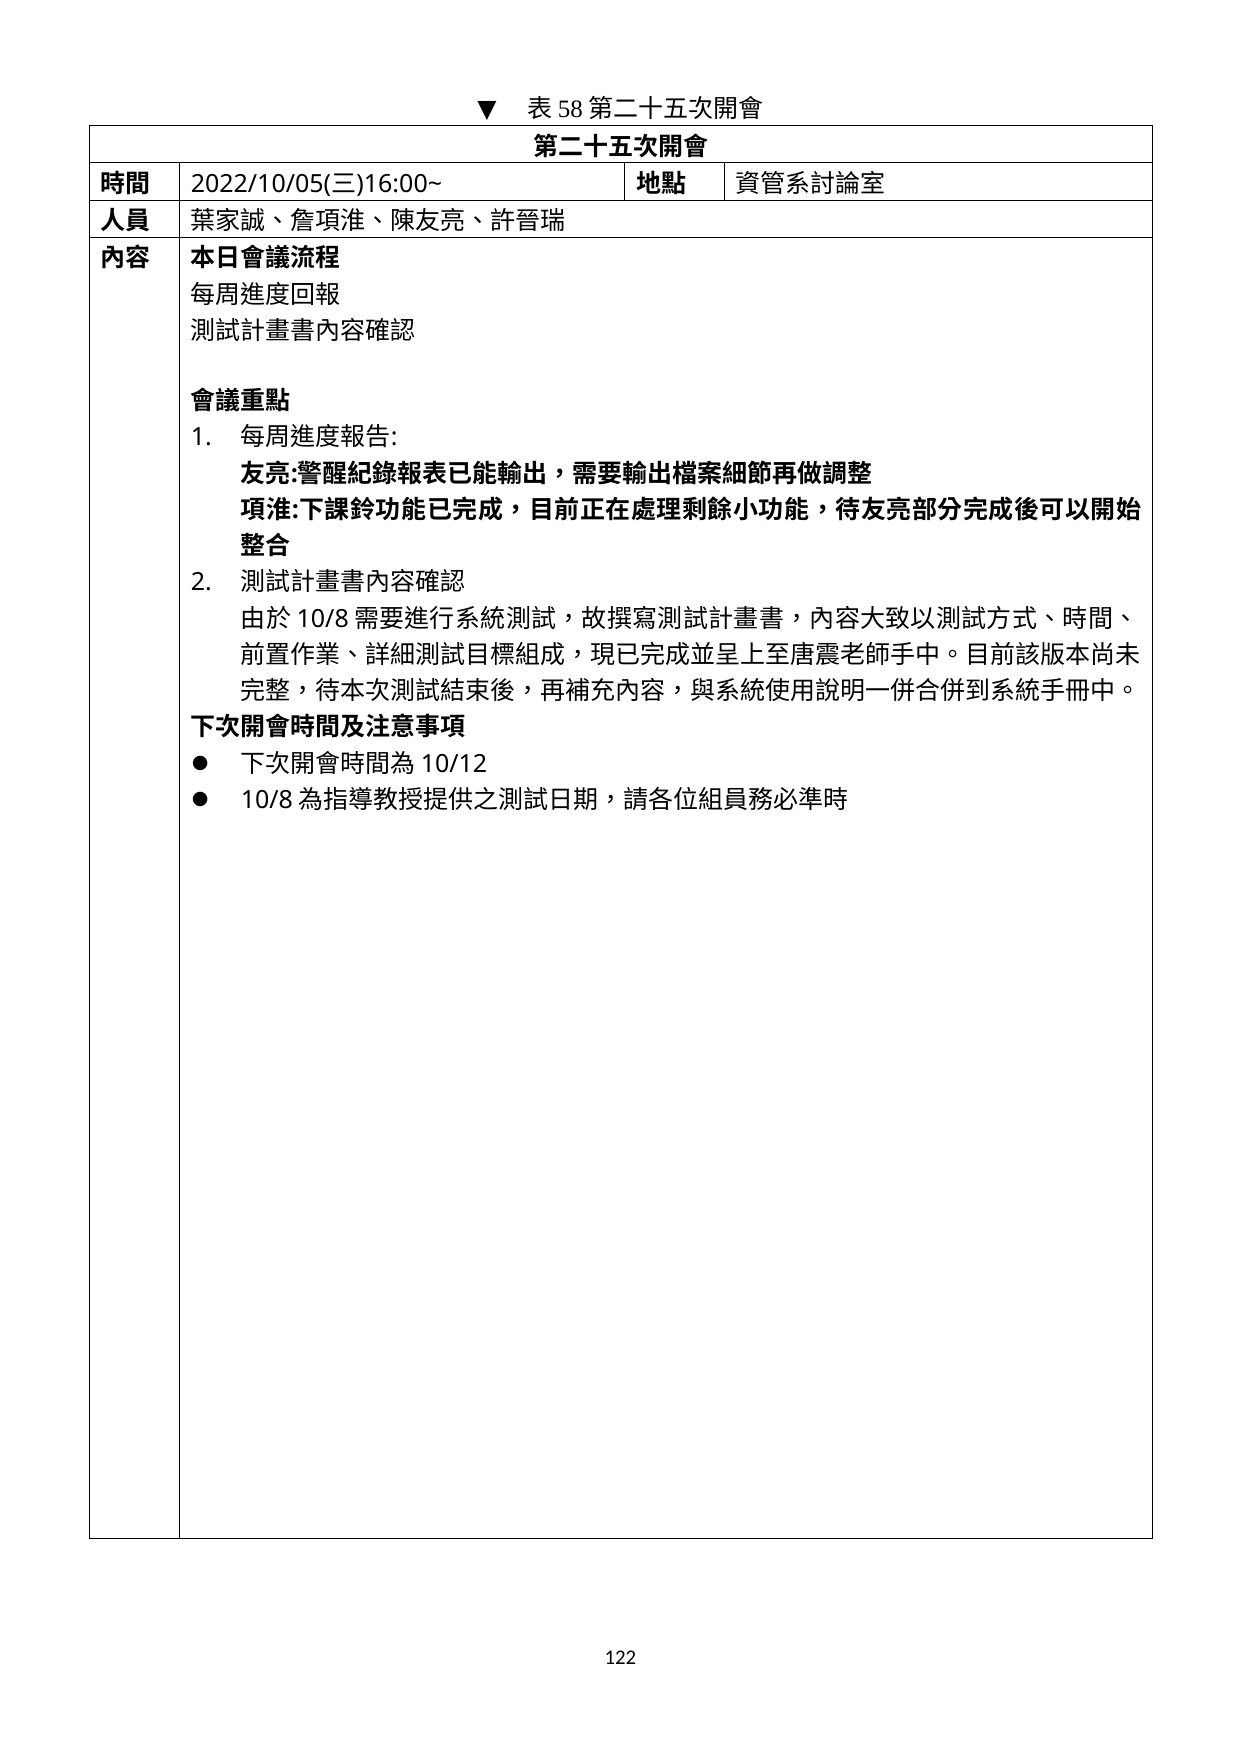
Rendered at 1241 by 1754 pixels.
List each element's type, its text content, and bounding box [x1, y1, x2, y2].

list 表 58 第二十五次開會 [89, 89, 1152, 125]
table_cell 內容 [90, 238, 179, 1538]
table_cell 地點 [625, 163, 724, 199]
table_cell 本日會議流程 每周進度回報 測試計畫書內容確認 會議重點 每周進度報告: 友亮:警醒紀錄報表已能輸出，需要輸出檔案細節再做調整 項淮:下課鈴功能已完成，目前正在處理剩餘小功能，待友亮部分完成後可以開始整合 測試計畫書內容確認 由於10/8需要進行系統測試，故撰寫測試計畫書，內容大致以測試方式、時間、前置作業、詳細測試目標組成，現已完成並呈上至唐震老師手中。目前該版本尚未完整，待本次測試結束後，再補充內容，與系統使用說明一併合併到系統手冊中。 下次開會時間及注意事項 下次開會時間為10/12 10/8為指導教授提供之測試日期，請各位組員務必準時 [180, 238, 1152, 1538]
table_cell 2022/10/05(三)16:00~ [180, 163, 624, 199]
table_cell 人員 [90, 201, 179, 237]
table_cell 資管系討論室 [725, 163, 1152, 199]
table_cell 時間 [90, 163, 179, 199]
table_cell 葉家誠、詹項淮、陳友亮、許晉瑞 [180, 201, 1152, 237]
table_header 第二十五次開會 [90, 126, 1152, 162]
